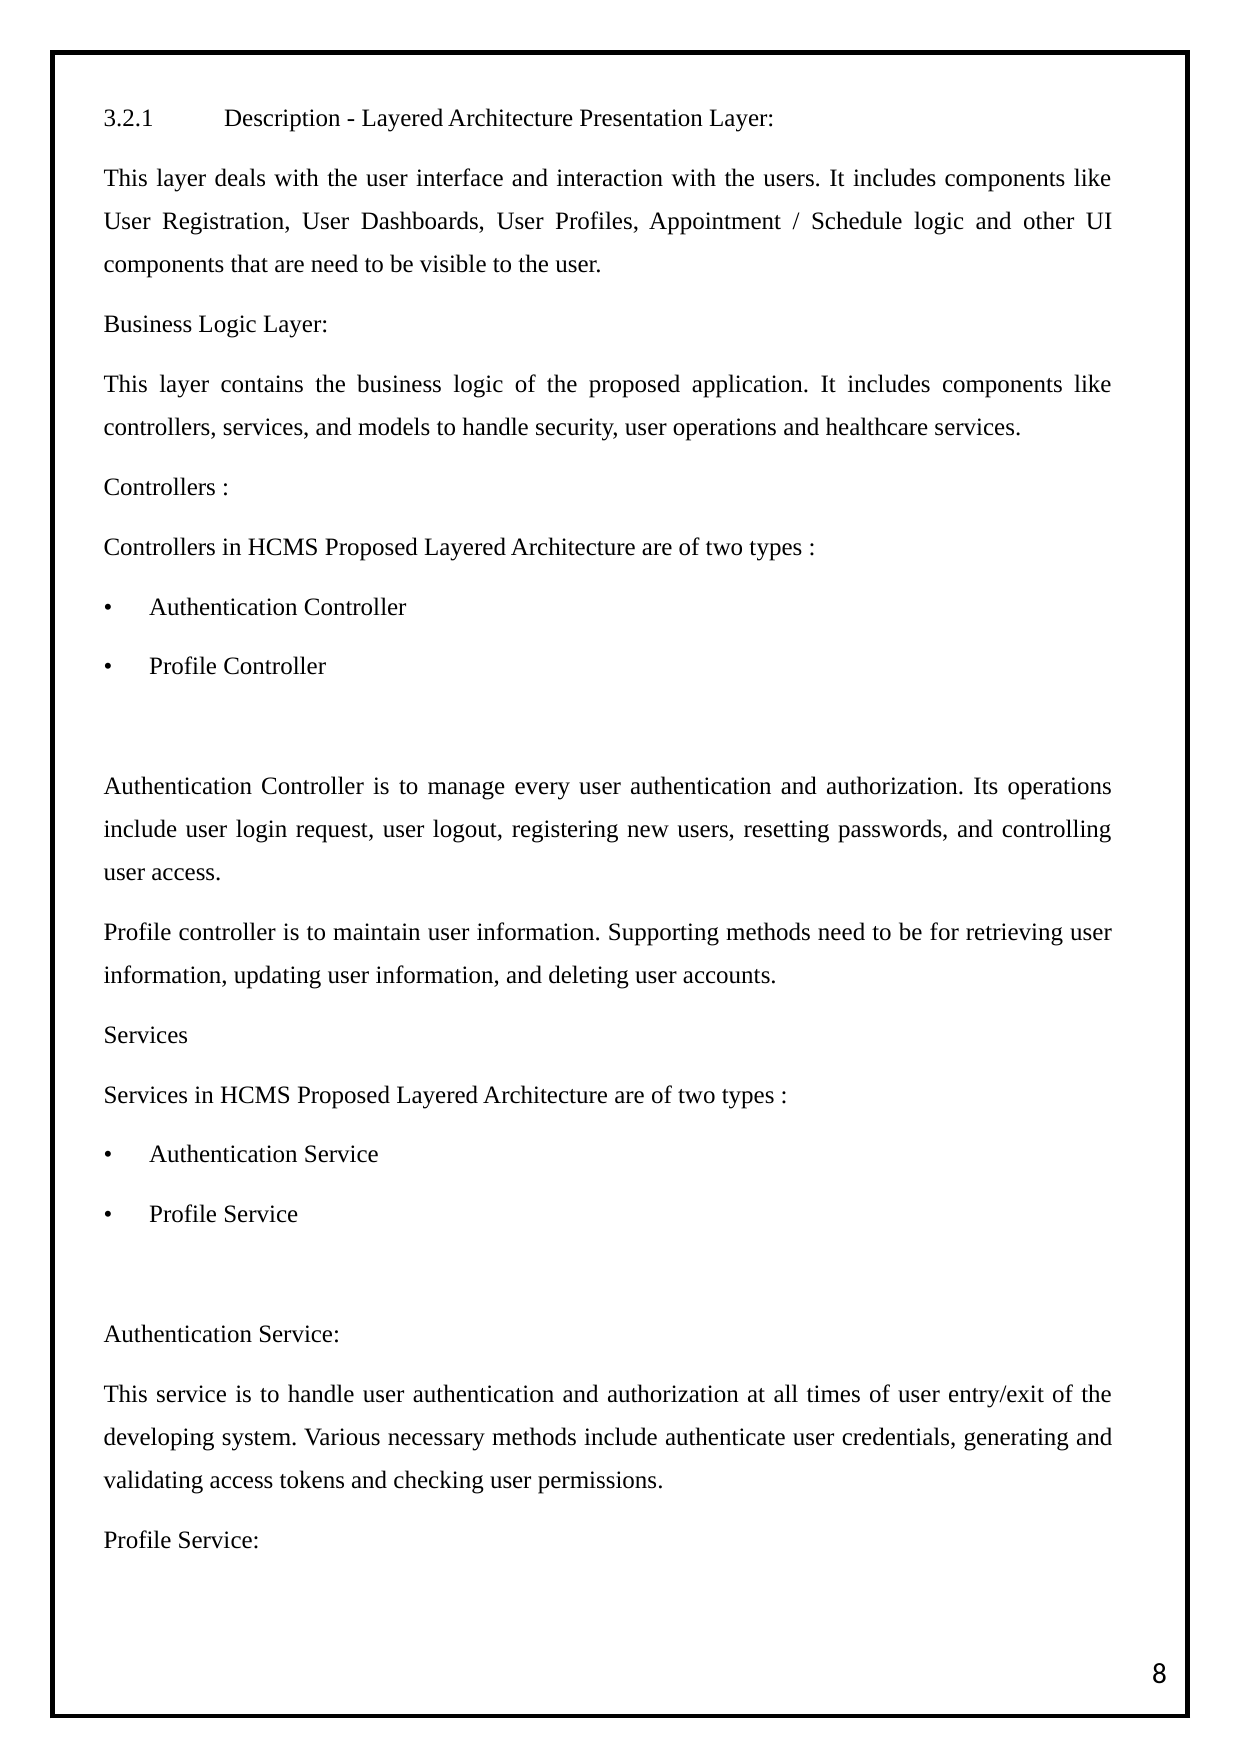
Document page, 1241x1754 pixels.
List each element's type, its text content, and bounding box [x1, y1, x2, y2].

text Authentication Service: [103, 1319, 1113, 1348]
text Profile Service: [103, 1525, 1113, 1553]
text • Authentication Service [103, 1139, 1113, 1168]
text Controllers : [103, 472, 1113, 501]
text Profile controller is to maintain user information. Supporting methods need to be for retrieving user information, updating user information, and deleting user accounts. [103, 917, 1113, 989]
text This layer deals with the user interface and interaction with the users. It includes components like User Registration, User Dashboards, User Profiles, Appointment / Schedule logic and other UI components that are need to be visible to the user. [103, 163, 1113, 278]
text This layer contains the business logic of the proposed application. It includes components like controllers, services, and models to handle security, user operations and healthcare services. [103, 369, 1113, 441]
text • Profile Controller [103, 651, 1113, 680]
text • Authentication Controller [103, 592, 1113, 620]
text Services [103, 1020, 1113, 1049]
text This service is to handle user authentication and authorization at all times of user entry/exit of the developing system. Various necessary methods include authenticate user credentials, generating and validating access tokens and checking user permissions. [103, 1379, 1113, 1494]
text Controllers in HCMS Proposed Layered Architecture are of two types : [103, 532, 1113, 561]
text Services in HCMS Proposed Layered Architecture are of two types : [103, 1080, 1113, 1108]
text Business Logic Layer: [103, 309, 1113, 338]
text Authentication Controller is to manage every user authentication and authorization. Its operations include user login request, user logout, registering new users, resetting passwords, and controlling user access. [103, 771, 1113, 886]
text 3.2.1 Description - Layered Architecture Presentation Layer: [103, 103, 1113, 132]
text • Profile Service [103, 1199, 1113, 1228]
